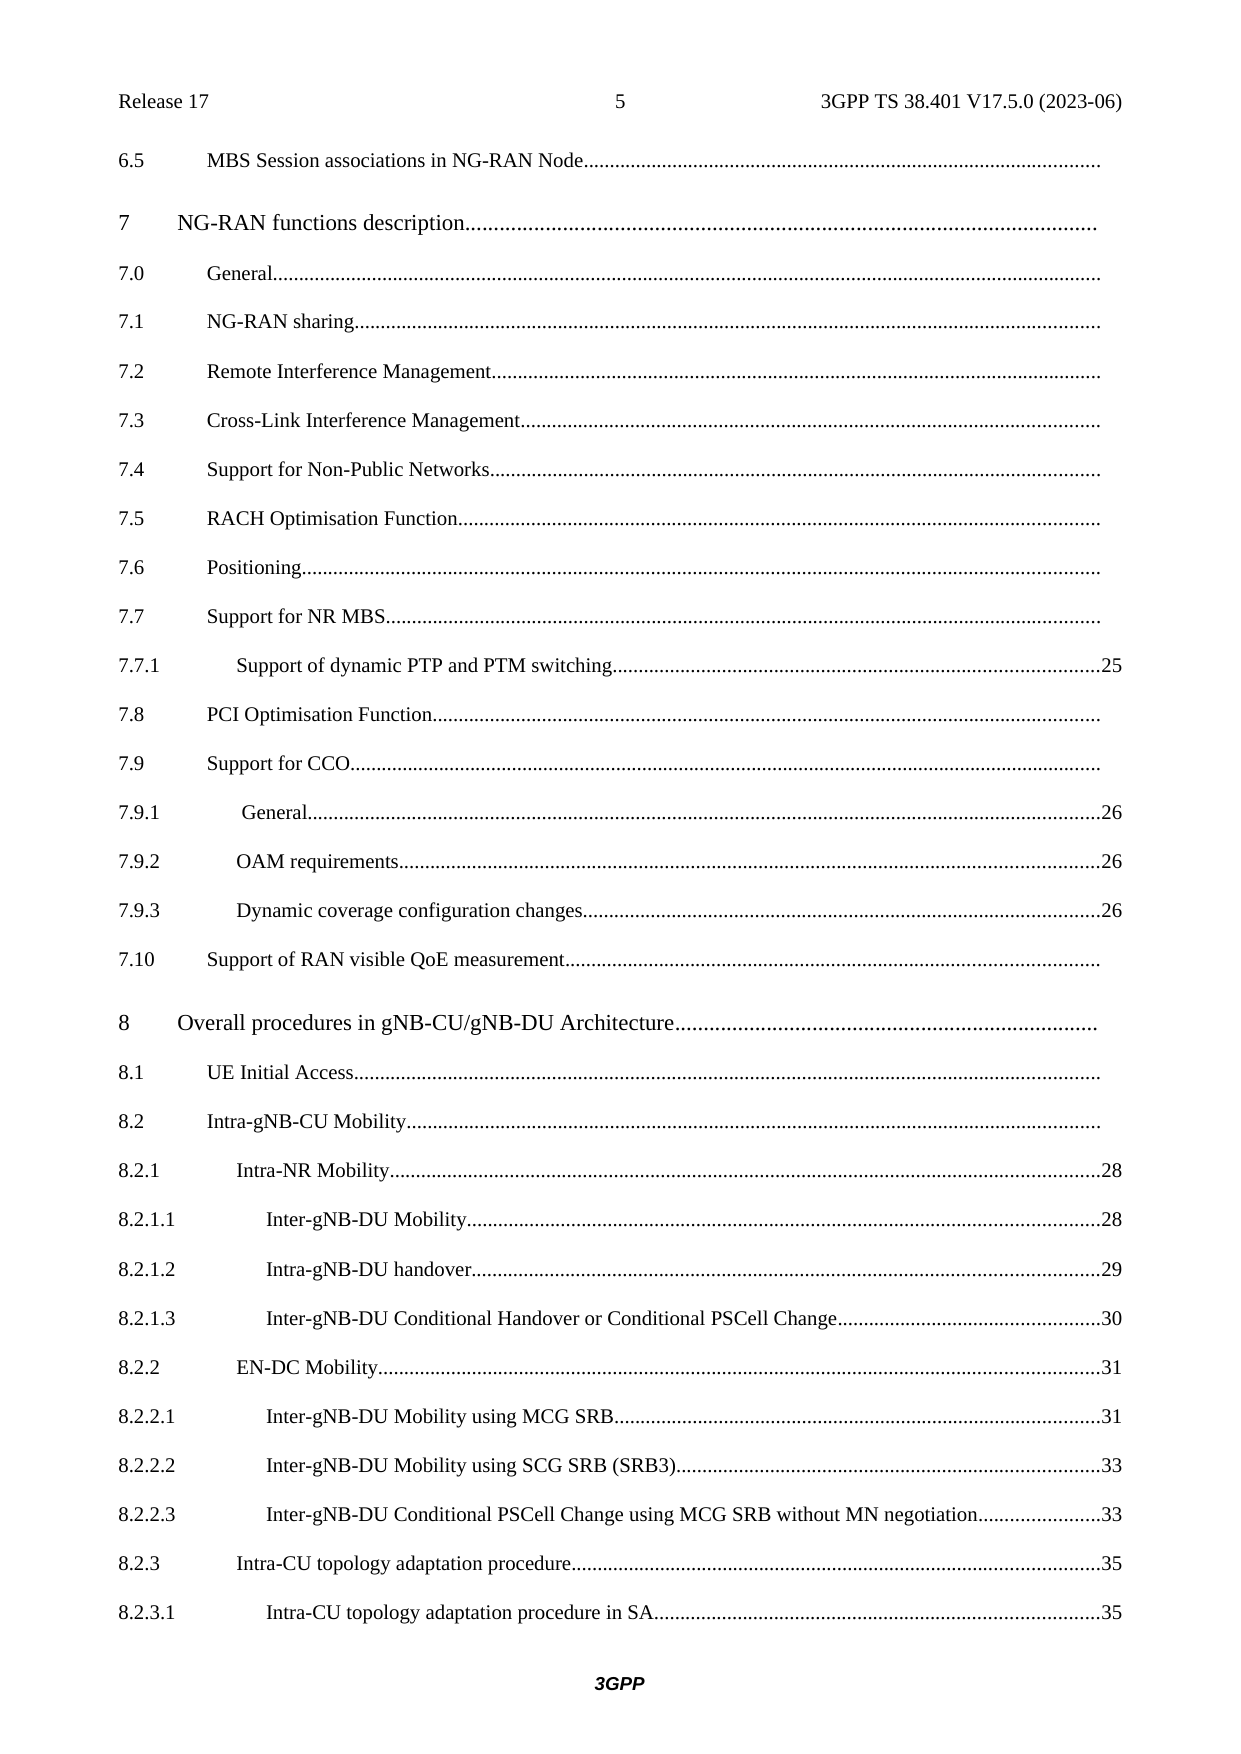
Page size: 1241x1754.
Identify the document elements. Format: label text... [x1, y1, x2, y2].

text 8.2.1.1 Inter-gNB-DU Mobility 28 [118, 1207, 1122, 1231]
text 7.3 Cross-Link Interference Management 25 [118, 408, 1078, 432]
text 7.8 PCI Optimisation Function 26 [118, 702, 1078, 726]
text 8.2.1 Intra-NR Mobility 28 [118, 1158, 1122, 1182]
text 7.4 Support for Non-Public Networks 25 [118, 457, 1078, 481]
text 7.9.2 OAM requirements 26 [118, 849, 1122, 873]
text 8 Overall procedures in gNB-CU/gNB-DU Architecture 26 [118, 1009, 1078, 1035]
text 7.5 RACH Optimisation Function 25 [118, 506, 1078, 530]
text 8.2.1.2 Intra-gNB-DU handover 29 [118, 1256, 1122, 1281]
text 7.1 NG-RAN sharing 24 [118, 309, 1078, 333]
text 7.9.3 Dynamic coverage configuration changes 26 [118, 898, 1122, 922]
text 8.2.3 Intra-CU topology adaptation procedure 35 [118, 1551, 1122, 1575]
text 7.9 Support for CCO 26 [118, 751, 1078, 775]
text 8.2 Intra-gNB-CU Mobility 28 [118, 1109, 1078, 1133]
text 8.2.2 EN-DC Mobility 31 [118, 1354, 1122, 1379]
text 7 NG-RAN functions description 24 [118, 209, 1078, 235]
text 8.2.2.2 Inter-gNB-DU Mobility using SCG SRB (SRB3) 33 [118, 1453, 1122, 1477]
text 8.2.1.3 Inter-gNB-DU Conditional Handover or Conditional PSCell Change 30 [118, 1306, 1122, 1329]
text 7.10 Support of RAN visible QoE measurement 26 [118, 947, 1078, 971]
text 7.2 Remote Interference Management 25 [118, 358, 1078, 383]
text 8.2.2.1 Inter-gNB-DU Mobility using MCG SRB 31 [118, 1404, 1122, 1428]
text 7.7 Support for NR MBS 25 [118, 604, 1078, 628]
text 7.9.1 General 26 [118, 800, 1122, 824]
text 8.2.2.3 Inter-gNB-DU Conditional PSCell Change using MCG SRB without MN negotiation 33 [118, 1502, 1122, 1526]
text 8.1 UE Initial Access 26 [118, 1060, 1078, 1084]
text 8.2.3.1 Intra-CU topology adaptation procedure in SA 35 [118, 1600, 1122, 1624]
text 7.6 Positioning 25 [118, 555, 1078, 579]
text 6.5 MBS Session associations in NG-RAN Node 23 [118, 147, 1078, 172]
text 7.7.1 Support of dynamic PTP and PTM switching 25 [118, 653, 1122, 677]
text 7.0 General 24 [118, 260, 1078, 284]
